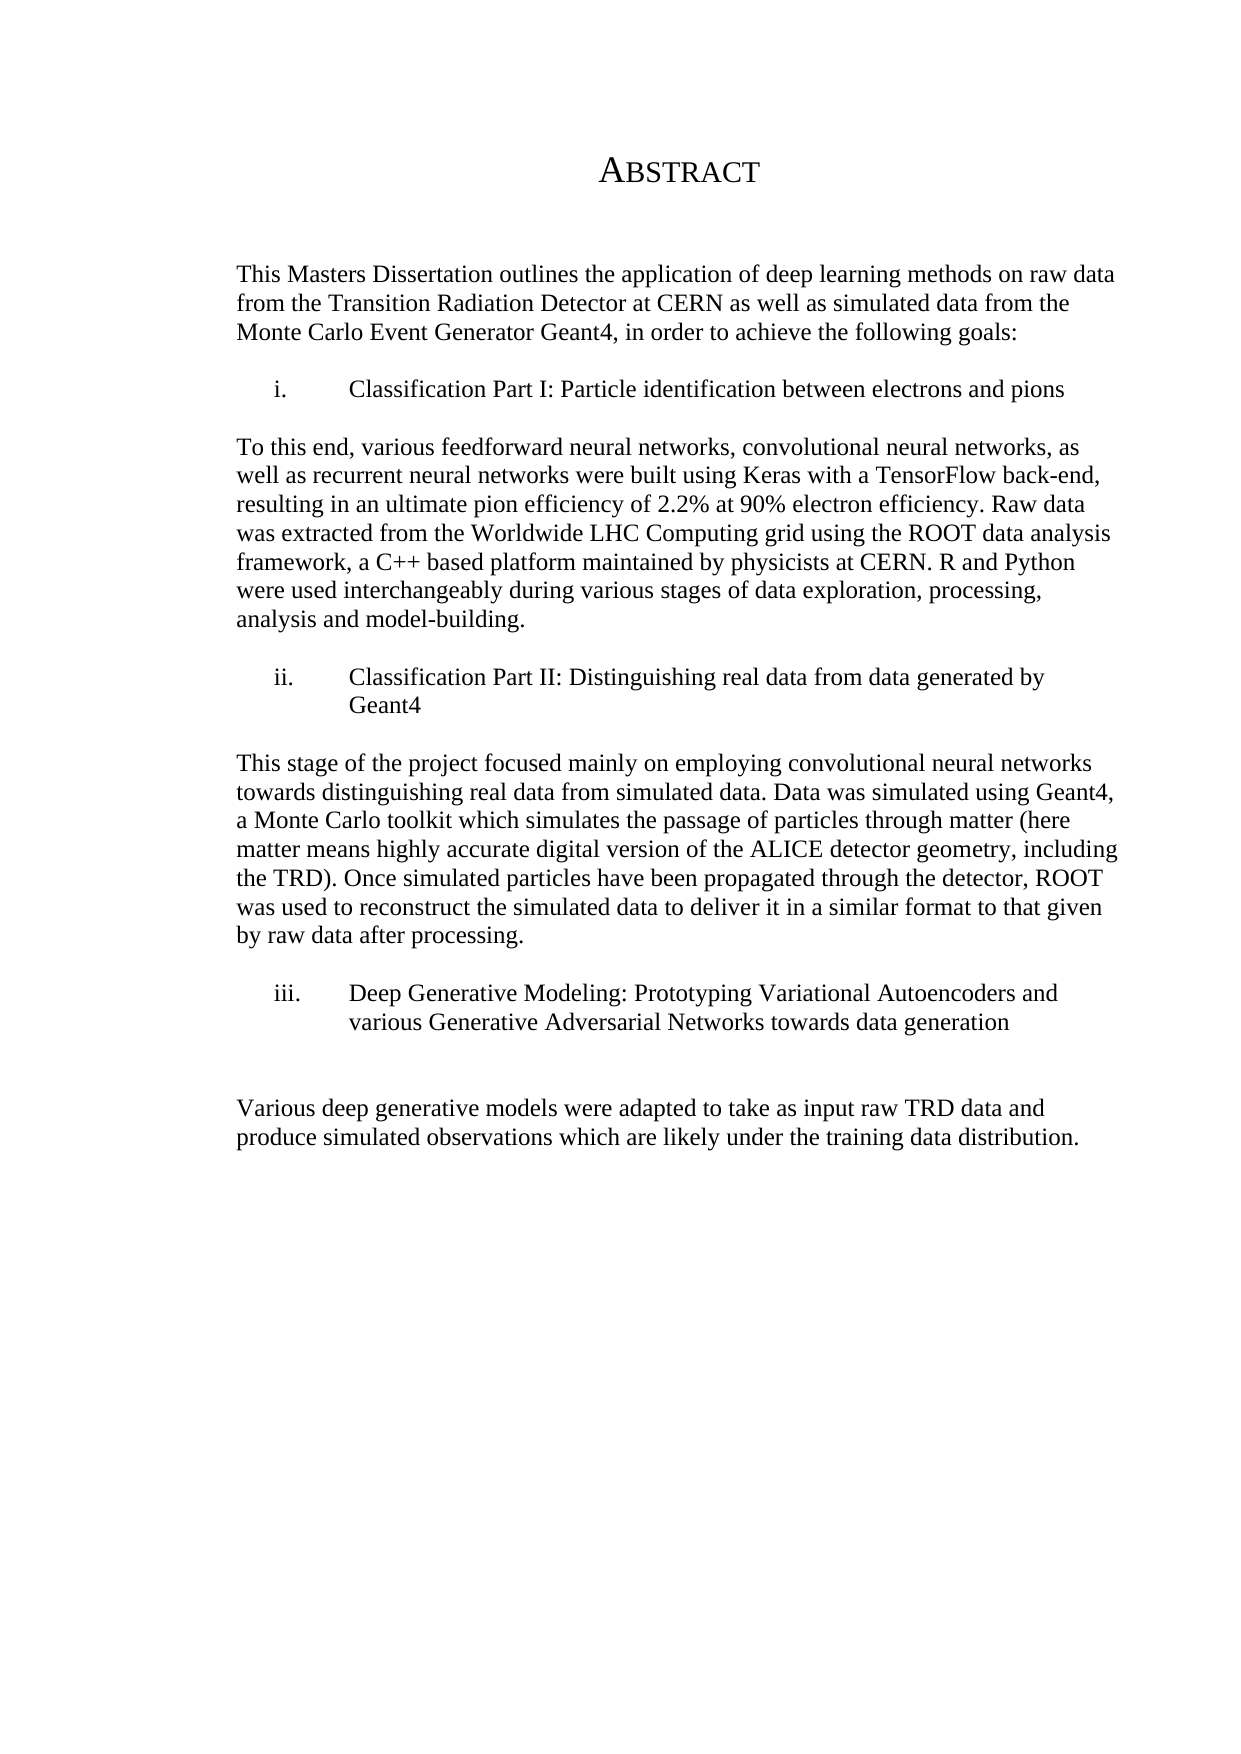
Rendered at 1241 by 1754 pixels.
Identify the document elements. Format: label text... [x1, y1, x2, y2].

list Deep Generative Modeling: Prototyping Variational Autoencoders and various Generative Adversarial Networks towards data generation [274, 978, 1122, 1035]
subtitle Abstract [236, 148, 1122, 191]
text To this end, various feedforward neural networks, convolutional neural networks, as well as recurrent neural networks were built using Keras with a TensorFlow back-end, resulting in an ultimate pion efficiency of 2.2% at 90% electron efficiency. Raw data was extracted from the Worldwide LHC Computing grid using the ROOT data analysis framework, a C++ based platform maintained by physicists at CERN. R and Python were used interchangeably during various stages of data exploration, processing, analysis and model-building. [236, 432, 1122, 633]
list Classification Part I: Particle identification between electrons and pions [274, 374, 1122, 403]
text This stage of the project focused mainly on employing convolutional neural networks towards distinguishing real data from simulated data. Data was simulated using Geant4, a Monte Carlo toolkit which simulates the passage of particles through matter (here matter means highly accurate digital version of the ALICE detector geometry, including the TRD). Once simulated particles have been propagated through the detector, ROOT was used to reconstruct the simulated data to deliver it in a similar format to that given by raw data after processing. [236, 748, 1122, 949]
text This Masters Dissertation outlines the application of deep learning methods on raw data from the Transition Radiation Detector at CERN as well as simulated data from the Monte Carlo Event Generator Geant4, in order to achieve the following goals: [236, 259, 1122, 345]
list Classification Part II: Distinguishing real data from data generated by Geant4 [274, 662, 1122, 719]
text Various deep generative models were adapted to take as input raw TRD data and produce simulated observations which are likely under the training data distribution. [236, 1093, 1122, 1150]
